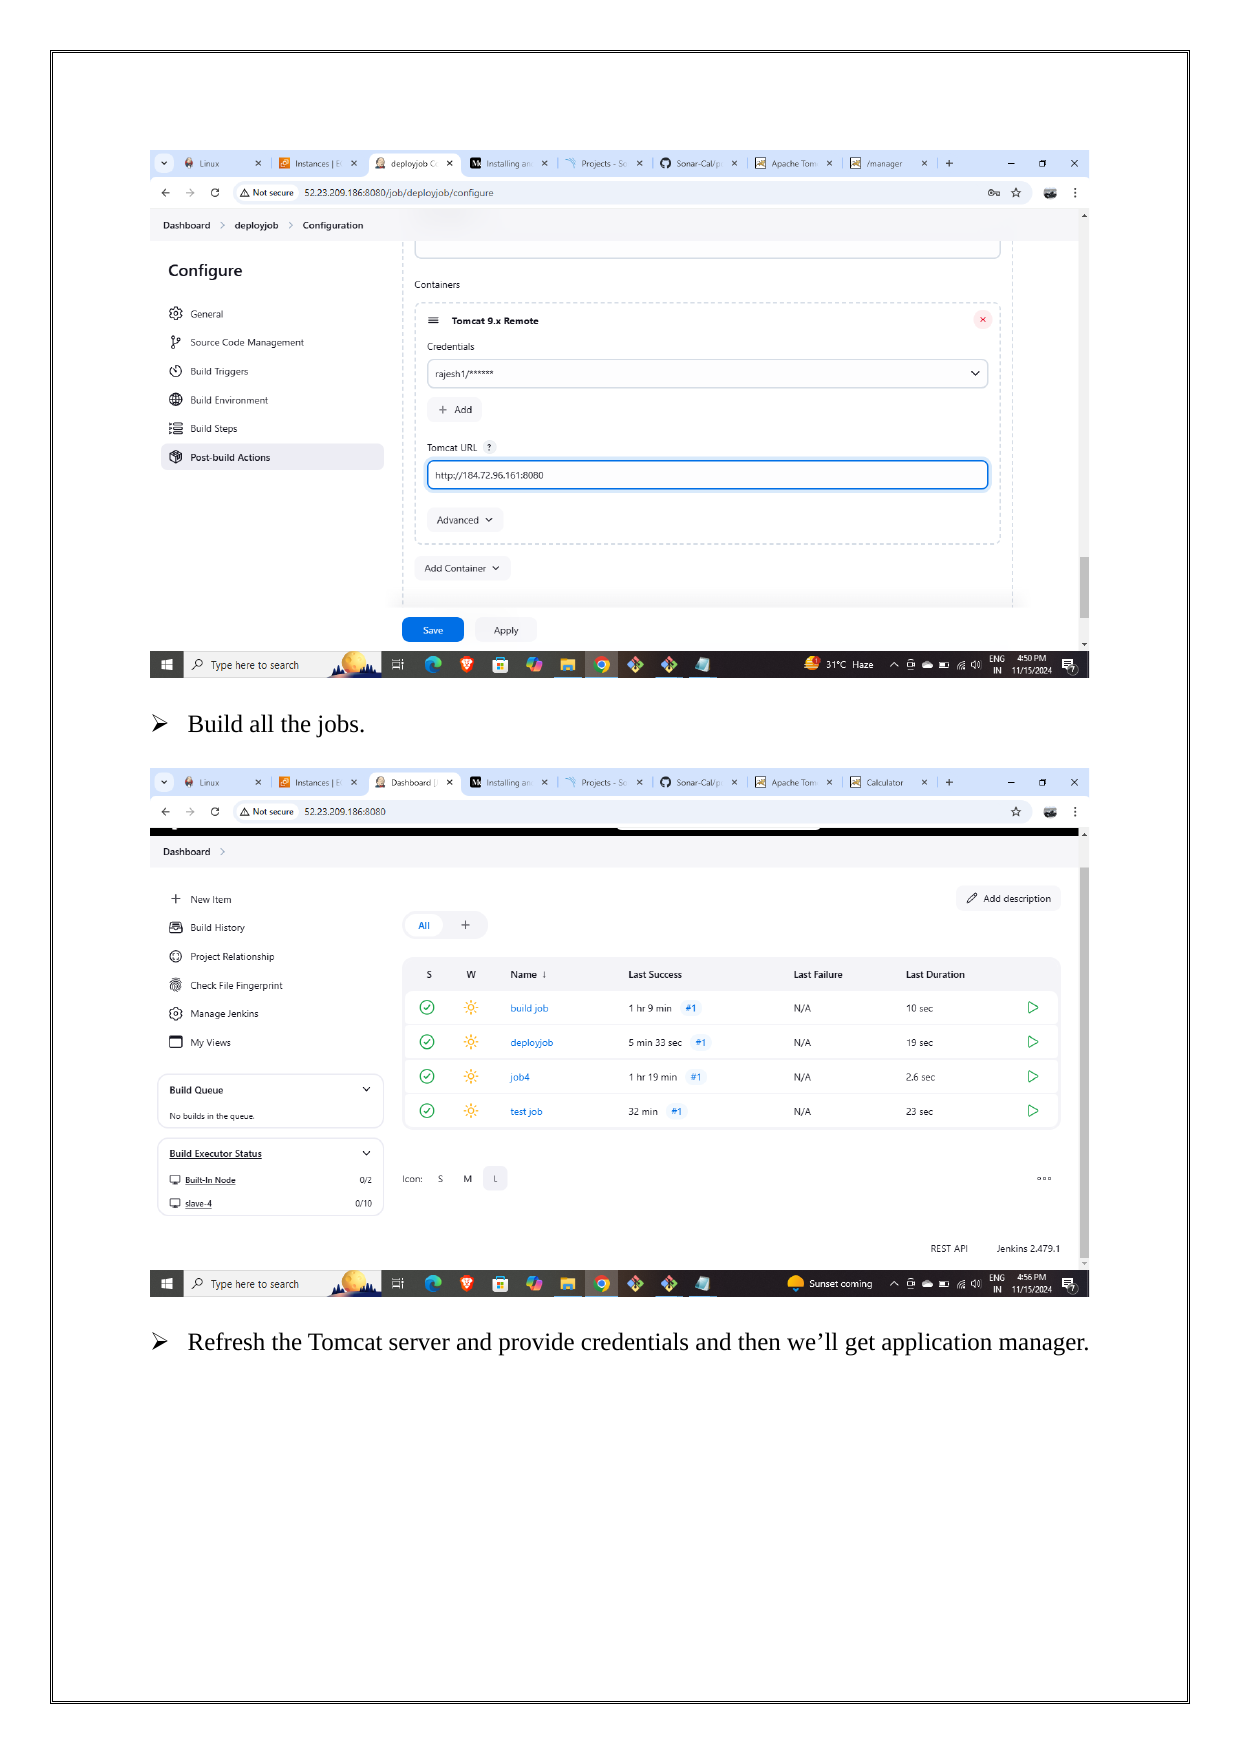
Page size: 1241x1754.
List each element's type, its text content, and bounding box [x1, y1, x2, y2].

picture [150, 150, 1090, 678]
list Build all the jobs. [150, 709, 1090, 737]
list Refresh the Tomcat server and provide credentials and then we’ll get application manager. [150, 1327, 1090, 1356]
picture [150, 768, 1090, 1297]
